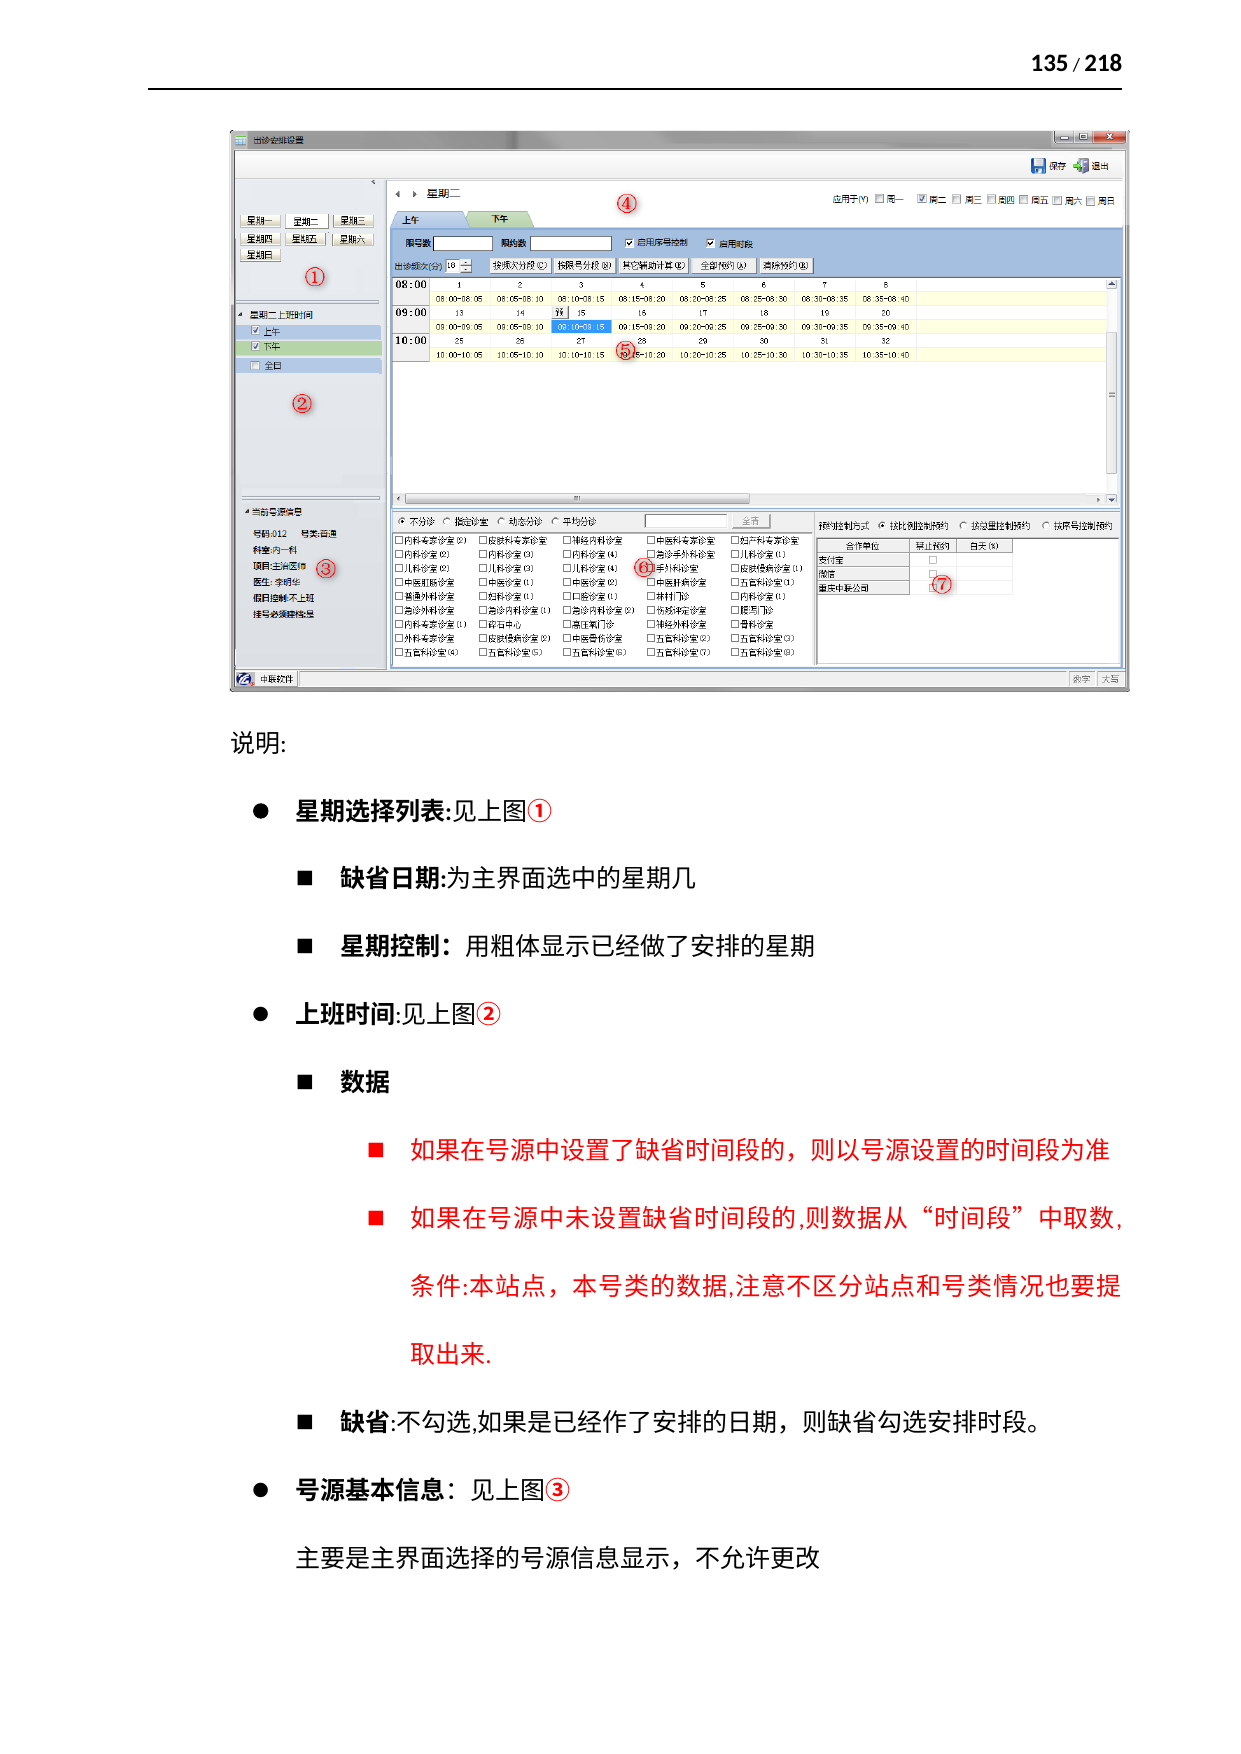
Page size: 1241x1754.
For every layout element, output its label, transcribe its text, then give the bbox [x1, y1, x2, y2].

list 号源基本信息：见上图③ [251, 1454, 1122, 1522]
list 上班时间:见上图② [251, 979, 1122, 1047]
picture [229, 130, 1130, 692]
list 星期选择列表:见上图① [251, 775, 1122, 843]
list 缺省日期:为主界面选中的星期几 [295, 843, 1122, 911]
list 说明: [230, 707, 1122, 775]
list 数据 [295, 1047, 1122, 1115]
list 主要是主界面选择的号源信息显示，不允许更改 [295, 1522, 1122, 1590]
list 如果在号源中未设置缺省时间段的,则数据从“时间段”中取数,条件:本站点，本号类的数据,注意不区分站点和号类情况也要提取出来. [366, 1183, 1122, 1386]
list 如果在号源中设置了缺省时间段的，则以号源设置的时间段为准 [366, 1115, 1122, 1183]
list 星期控制：用粗体显示已经做了安排的星期 [295, 911, 1122, 979]
list 缺省:不勾选,如果是已经作了安排的日期，则缺省勾选安排时段。 [295, 1386, 1122, 1454]
